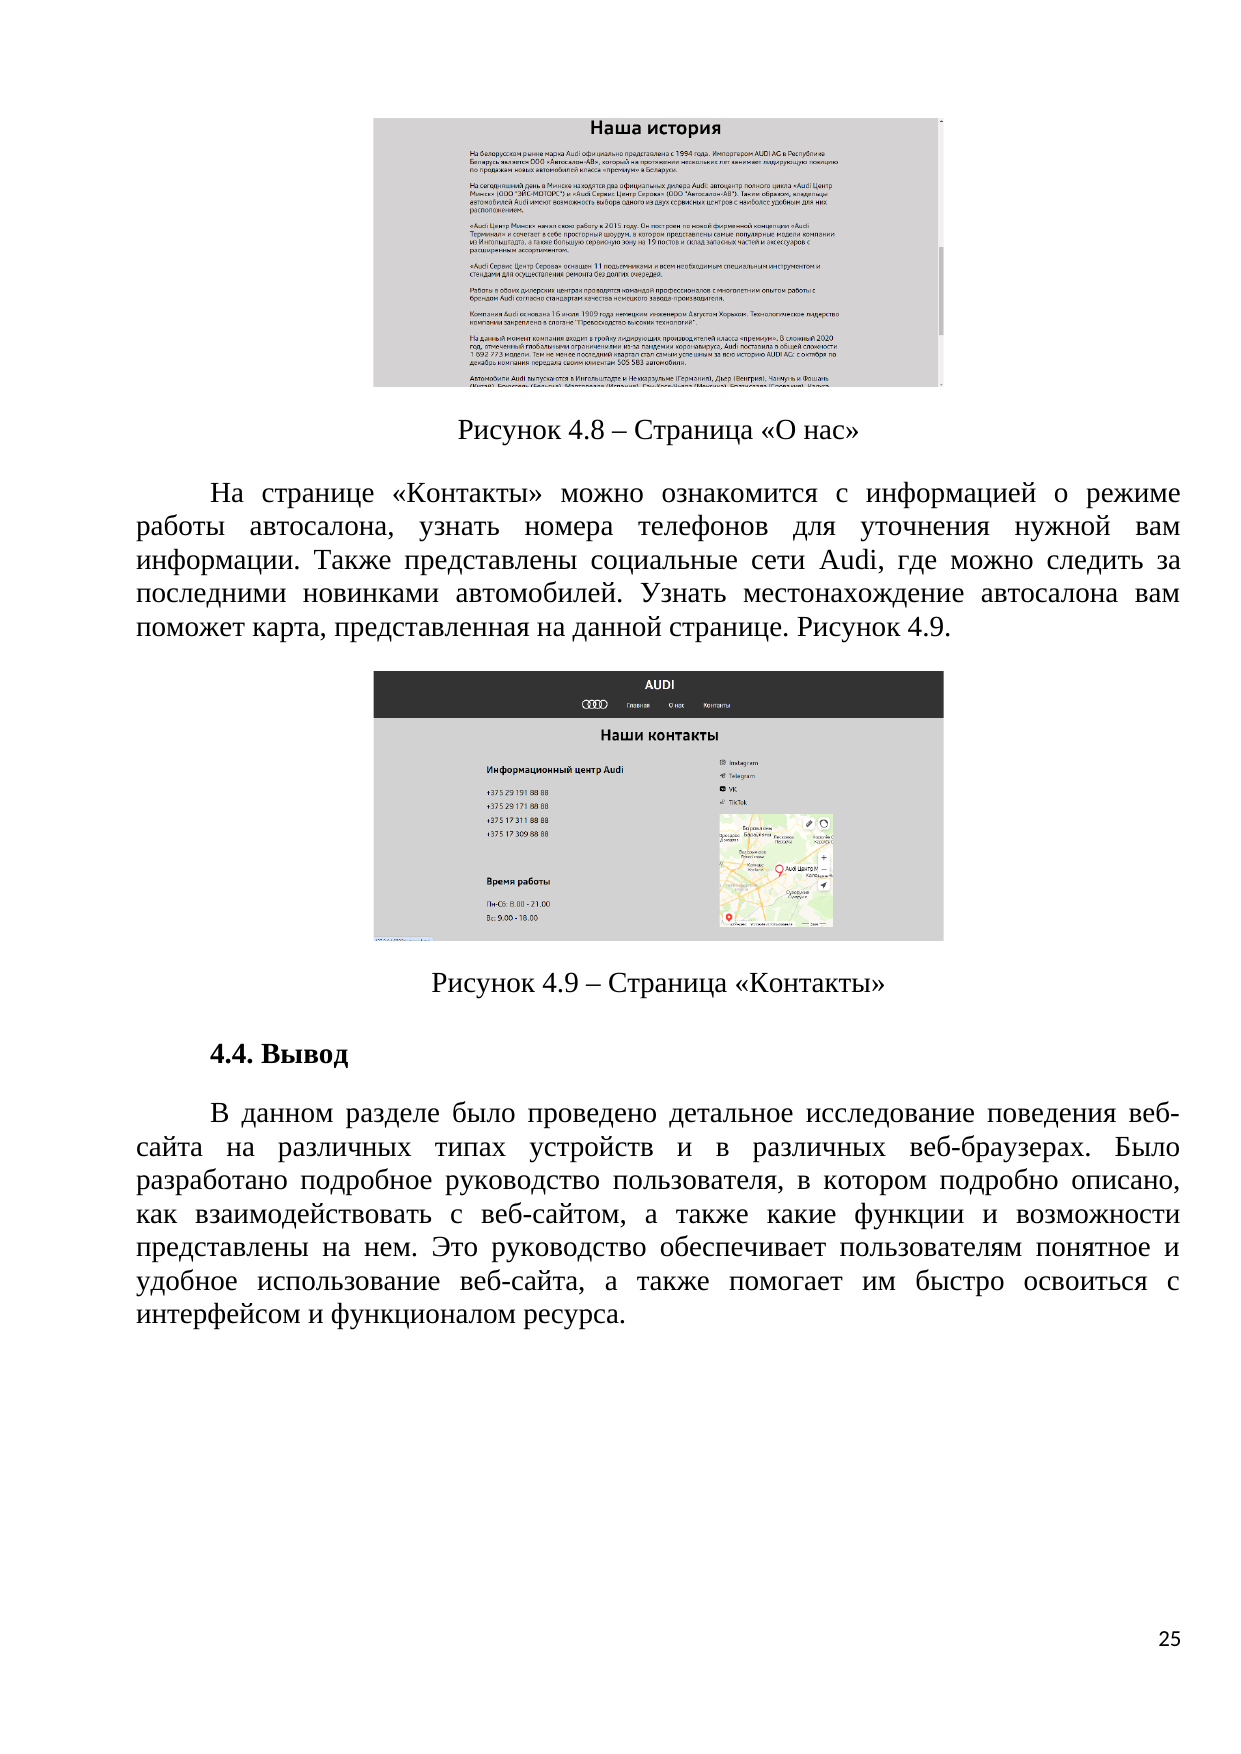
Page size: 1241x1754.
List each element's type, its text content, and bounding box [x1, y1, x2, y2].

text Рисунок 4.8 – Страница «О нас» [136, 412, 1181, 446]
picture [373, 118, 944, 387]
picture [373, 671, 944, 941]
text В данном разделе было проведено детальное исследование поведения веб-сайта на различных типах устройств и в различных веб-браузерах. Было разработано подробное руководство пользователя, в котором подробно описано, как взаимодействовать с веб-сайтом, а также какие функции и возможности представлены на нем. Это руководство обеспечивает пользователям понятное и удобное использование веб-сайта, а также помогает им быстро освоиться с интерфейсом и функционалом ресурса. [136, 1095, 1181, 1330]
subtitle 4.4. Вывод [136, 1037, 1181, 1070]
text Рисунок 4.9 – Страница «Контакты» [136, 966, 1181, 999]
text На странице «Контакты» можно ознакомится с информацией о режиме работы автосалона, узнать номера телефонов для уточнения нужной вам информации. Также представлены социальные сети Audi, где можно следить за последними новинками автомобилей. Узнать местонахождение автосалона вам поможет карта, представленная на данной странице. Рисунок 4.9. [136, 475, 1181, 642]
